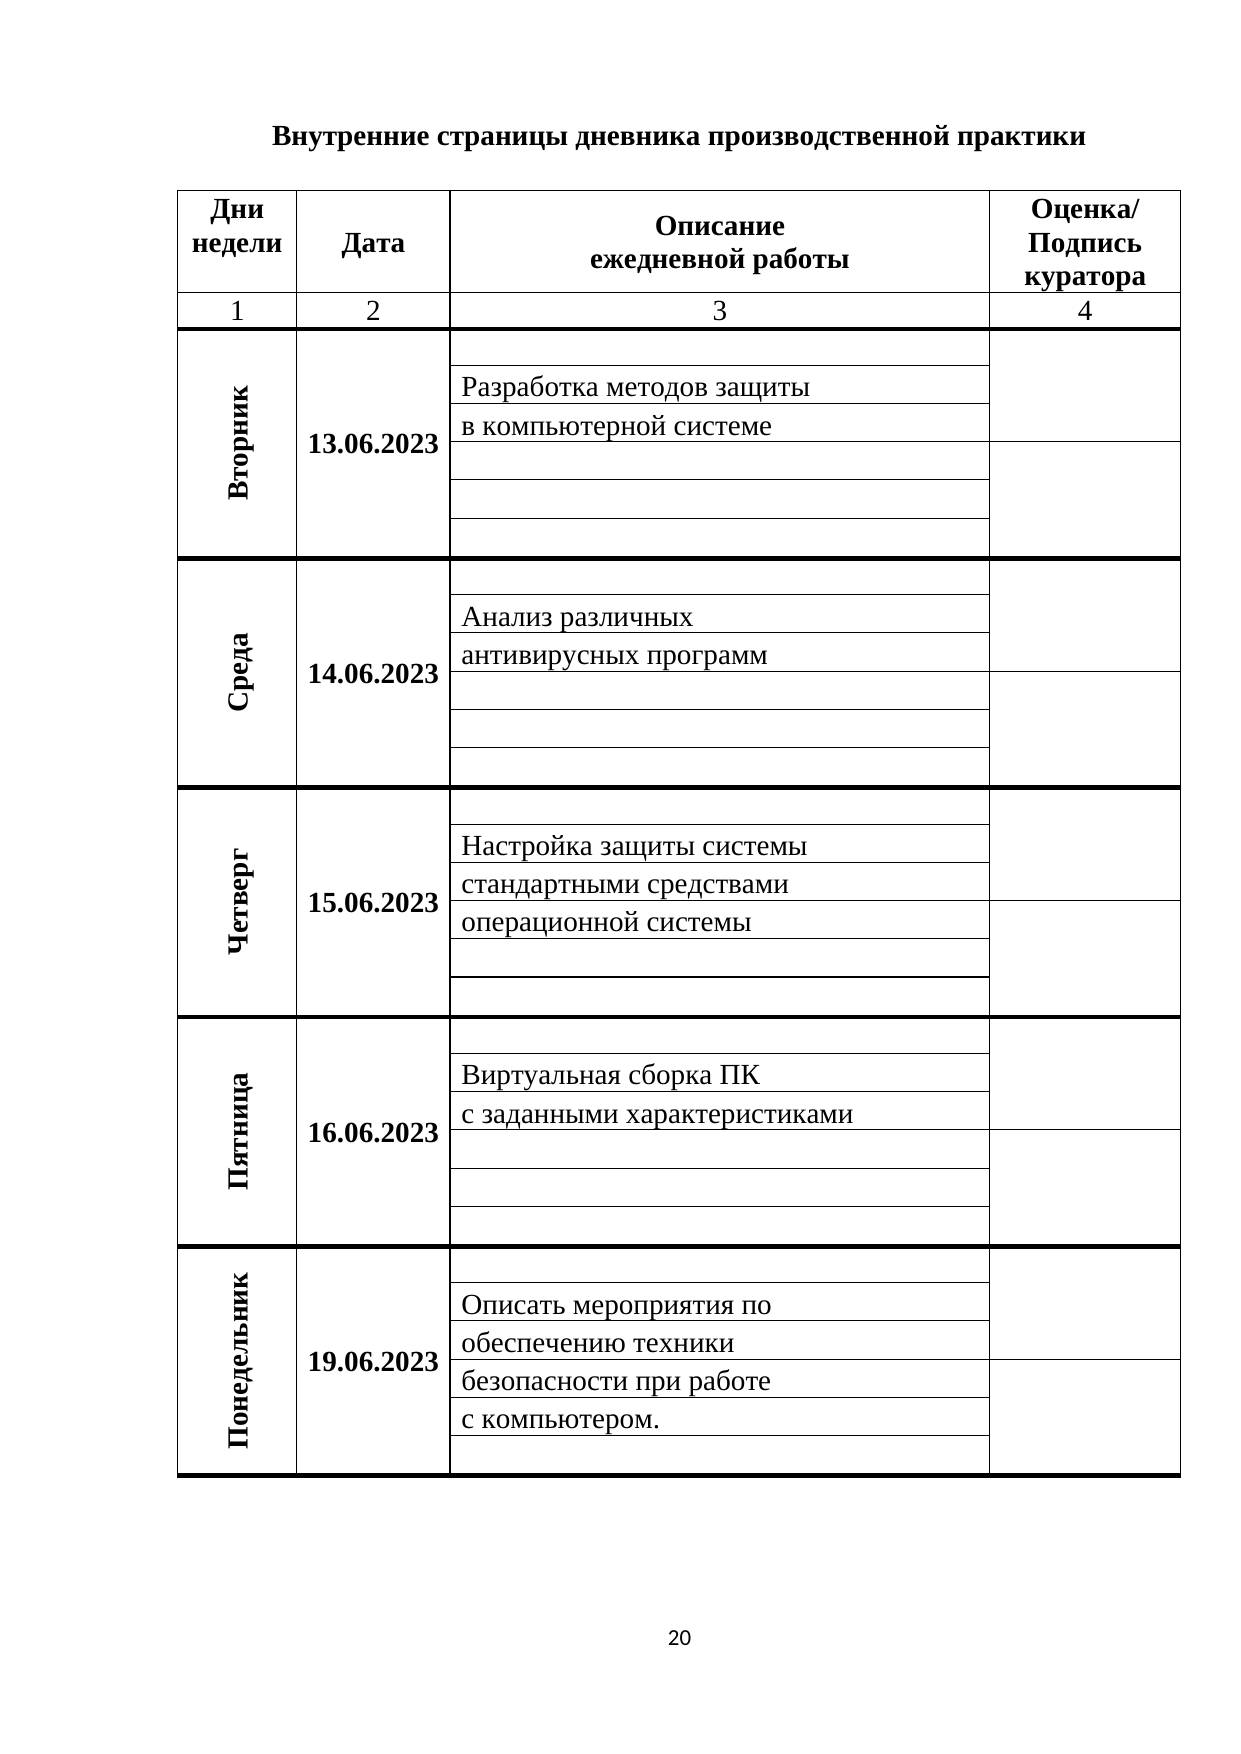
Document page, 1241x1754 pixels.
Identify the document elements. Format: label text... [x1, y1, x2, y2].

table_cell операционной системы [451, 901, 989, 938]
table_cell Понедельник [178, 1249, 296, 1473]
table_cell 14.06.2023 [297, 561, 449, 785]
table_cell обеспечению техники [451, 1321, 989, 1359]
table_cell [990, 672, 1180, 785]
table_cell Описать мероприятия по [451, 1283, 989, 1320]
table_cell Вторник [178, 331, 296, 556]
table_cell [990, 1019, 1180, 1129]
table_cell [451, 561, 989, 594]
table_cell с заданными характеристиками [451, 1092, 989, 1129]
table_cell в компьютерной системе [451, 404, 989, 441]
table_cell антивирусных программ [451, 633, 989, 671]
table_cell 16.06.2023 [297, 1019, 449, 1244]
table_header Оценка/ Подпись куратора [990, 191, 1180, 292]
table_cell 15.06.2023 [297, 790, 449, 1014]
table_cell Среда [178, 561, 296, 785]
text Внутренние страницы дневника производственной практики [177, 118, 1181, 152]
table_cell [451, 1130, 989, 1167]
table_cell 19.06.2023 [297, 1249, 449, 1473]
table_cell [451, 978, 989, 1014]
table_cell [990, 561, 1180, 671]
table_cell 2 [297, 293, 449, 326]
table_cell [451, 672, 989, 709]
table_cell 1 [178, 293, 296, 326]
table_cell стандартными средствами [451, 863, 989, 900]
table_cell [451, 748, 989, 785]
table_cell безопасности при работе [451, 1360, 989, 1397]
table_cell [990, 442, 1180, 556]
table_cell [990, 1130, 1180, 1244]
table_cell [451, 1019, 989, 1053]
table_cell Настройка защиты системы [451, 825, 989, 862]
table_cell 3 [451, 293, 989, 326]
table_cell [451, 331, 989, 365]
table_cell [451, 1436, 989, 1473]
table_cell [451, 519, 989, 556]
table_header Описание ежедневной работы [451, 191, 989, 292]
table_cell Пятница [178, 1019, 296, 1244]
table_cell Четверг [178, 790, 296, 1014]
table_cell [990, 1360, 1180, 1473]
table_cell [990, 901, 1180, 1014]
table_cell [451, 710, 989, 747]
table_cell с компьютером. [451, 1398, 989, 1435]
table_cell [451, 939, 989, 976]
table_cell [451, 1207, 989, 1244]
table_cell [451, 1249, 989, 1282]
table_cell [451, 442, 989, 479]
table_cell [451, 790, 989, 823]
table_cell Виртуальная сборка ПК [451, 1054, 989, 1091]
table_cell [990, 1249, 1180, 1359]
table_cell Анализ различных [451, 595, 989, 632]
table_header Дата [297, 191, 449, 292]
table_cell 13.06.2023 [297, 331, 449, 556]
table_cell Разработка методов защиты [451, 366, 989, 403]
table_header Дни недели [178, 191, 296, 292]
table_cell [990, 790, 1180, 900]
table_cell 4 [990, 293, 1180, 326]
table_cell [451, 1169, 989, 1206]
table_cell [451, 480, 989, 518]
table_cell [990, 331, 1180, 441]
